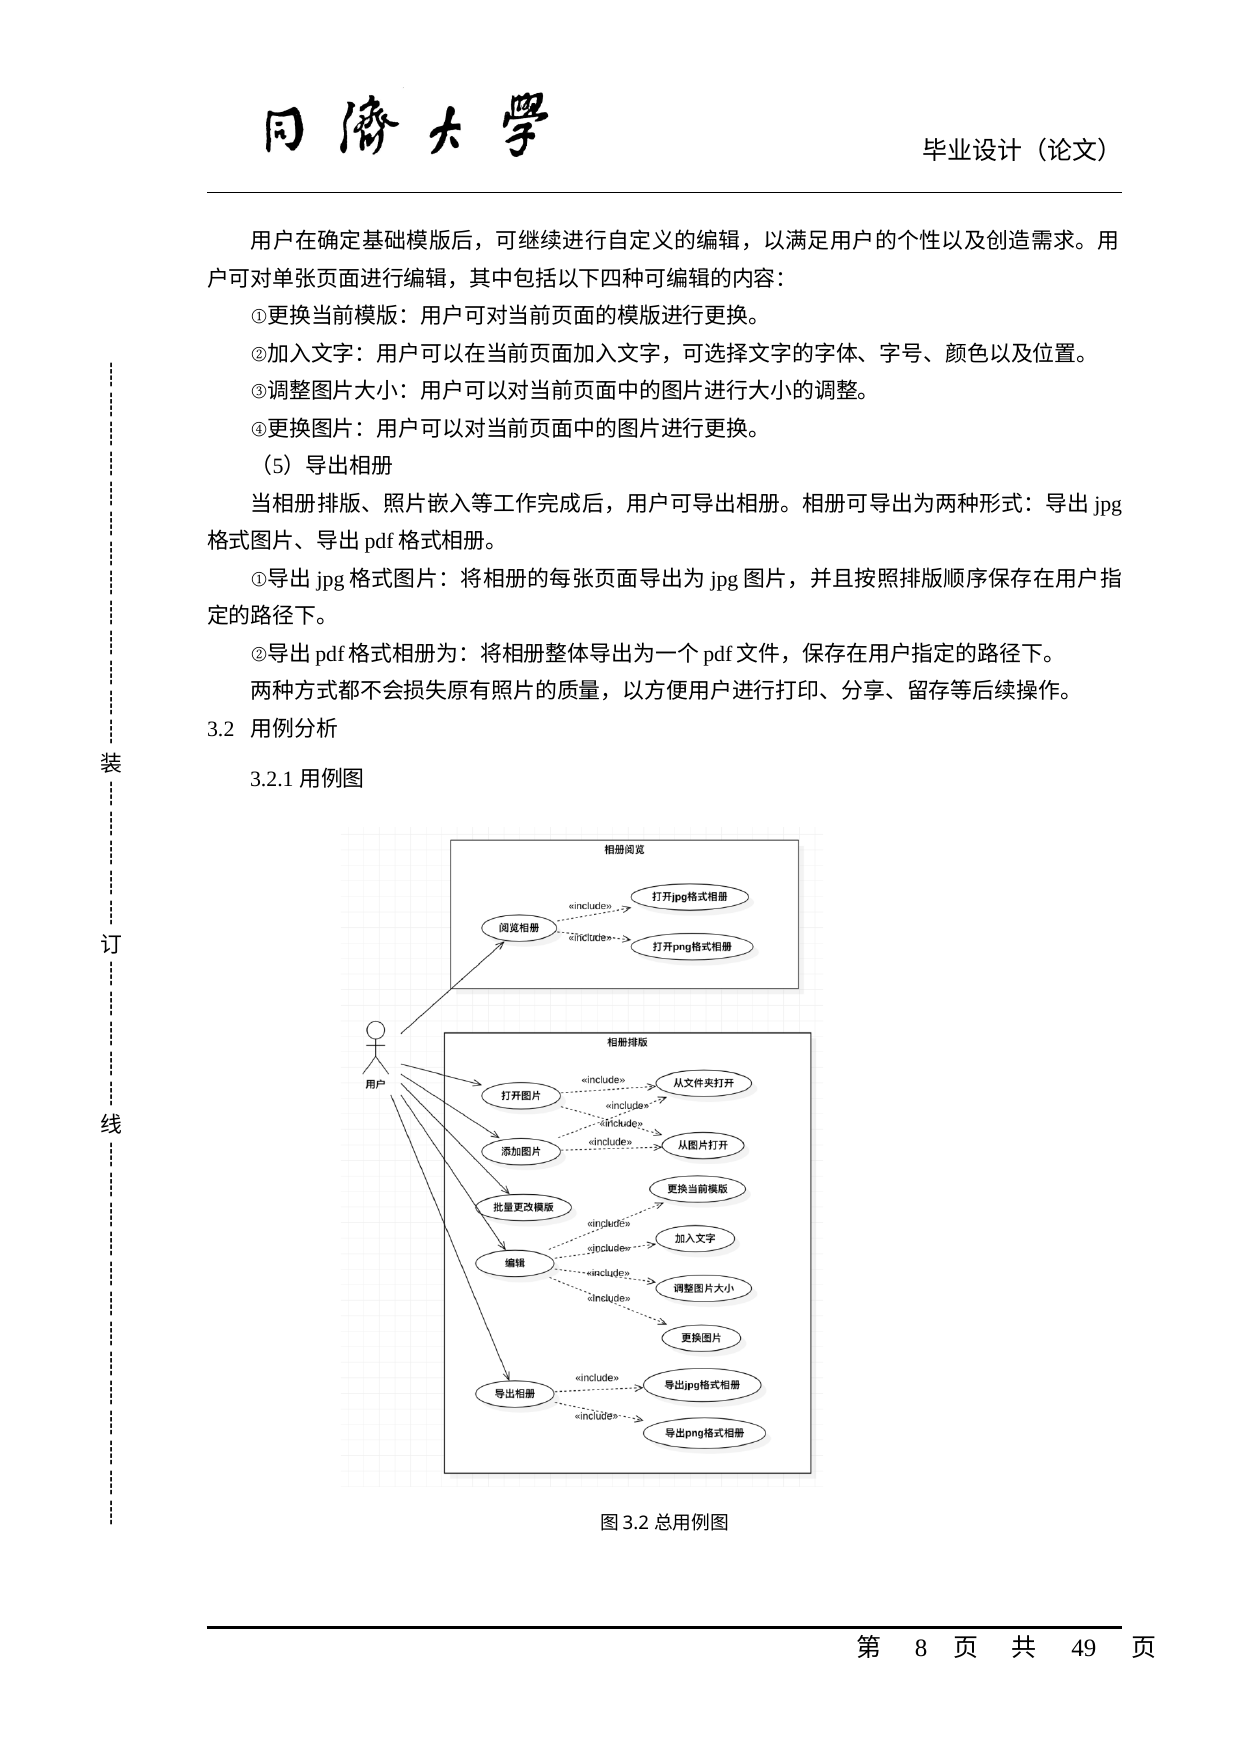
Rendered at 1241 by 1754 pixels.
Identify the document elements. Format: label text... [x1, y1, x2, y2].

picture [340, 827, 824, 1487]
list 导出相册 [207, 444, 1122, 481]
list 用户在确定基础模版后，可继续进行自定义的编辑，以满足用户的个性以及创造需求。用户可对单张页面进行编辑，其中包括以下四种可编辑的内容： [207, 219, 1122, 294]
subtitle 3.2.1 用例图 [207, 756, 1122, 794]
list ②导出pdf格式相册为：将相册整体导出为一个pdf文件，保存在用户指定的路径下。 [207, 631, 1122, 669]
list ④更换图片：用户可以对当前页面中的图片进行更换。 [207, 406, 1122, 444]
subtitle 用例分析 [207, 706, 1122, 744]
list ①更换当前模版：用户可对当前页面的模版进行更换。 [207, 294, 1122, 331]
list 当相册排版、照片嵌入等工作完成后，用户可导出相册。相册可导出为两种形式：导出jpg格式图片、导出pdf格式相册。 [207, 481, 1122, 556]
list 两种方式都不会损失原有照片的质量，以方便用户进行打印、分享、留存等后续操作。 [207, 669, 1122, 706]
list ①导出jpg格式图片：将相册的每张页面导出为jpg图片，并且按照排版顺序保存在用户指定的路径下。 [207, 556, 1122, 631]
list ③调整图片大小：用户可以对当前页面中的图片进行大小的调整。 [207, 369, 1122, 406]
picture [244, 84, 566, 164]
list ②加入文字：用户可以在当前页面加入文字，可选择文字的字体、字号、颜色以及位置。 [207, 331, 1122, 369]
